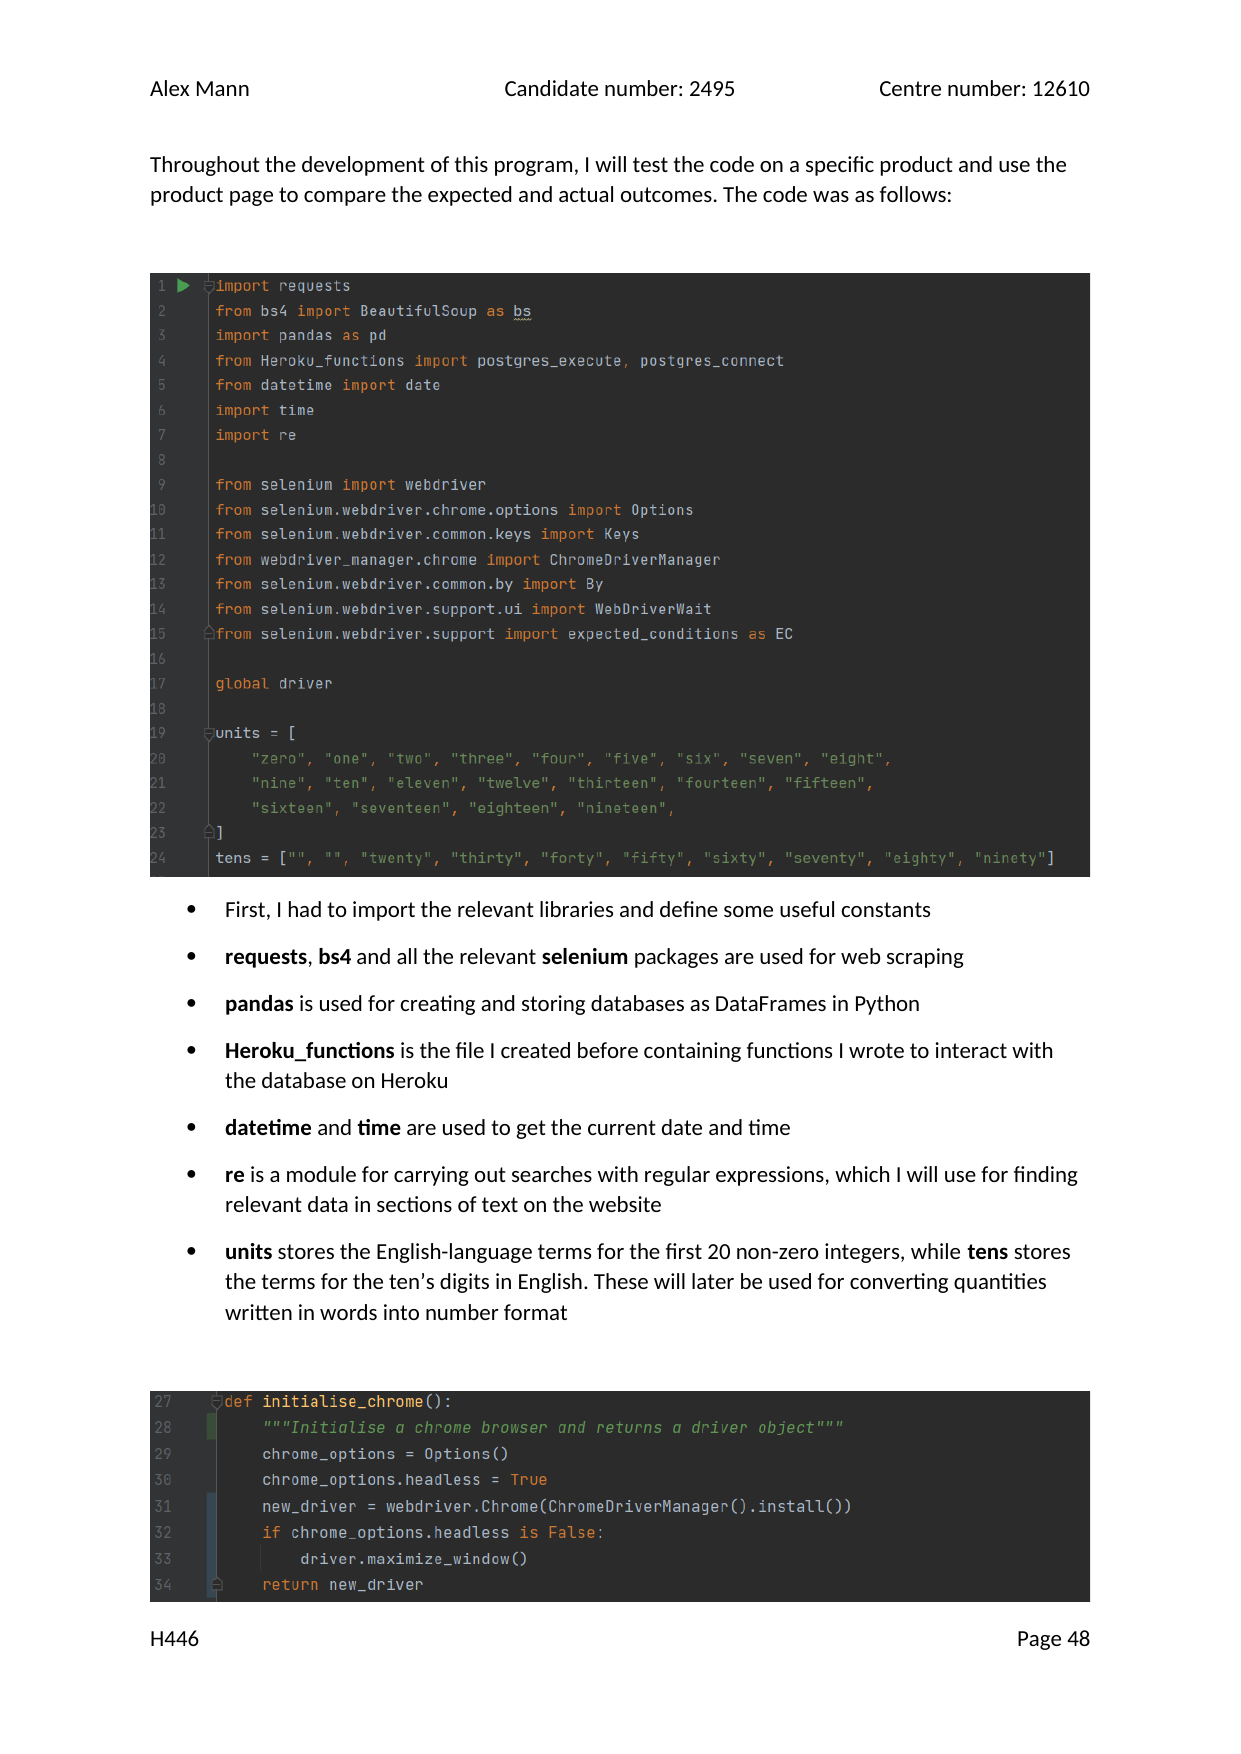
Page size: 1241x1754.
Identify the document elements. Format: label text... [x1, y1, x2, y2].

text First, I had to import the relevant libraries and define some useful constants [187, 896, 1090, 923]
text units stores the English-language terms for the first 20 non-zero integers, while tens stores the terms for the ten’s digits in English. These will later be used for converting quantities written in words into number format [187, 1237, 1090, 1326]
text datetime and time are used to get the current date and time [187, 1113, 1090, 1141]
text re is a module for carrying out searches with regular expressions, which I will use for finding relevant data in sections of text on the website [187, 1160, 1090, 1218]
text pandas is used for creating and storing databases as DataFrames in Python [187, 989, 1090, 1017]
text requests, bs4 and all the relevant selenium packages are used for web scraping [187, 942, 1090, 970]
text Heroku_functions is the file I created before containing functions I wrote to interact with the database on Heroku [187, 1036, 1090, 1094]
picture [150, 273, 1091, 877]
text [150, 150, 1090, 208]
picture [150, 1391, 1091, 1602]
